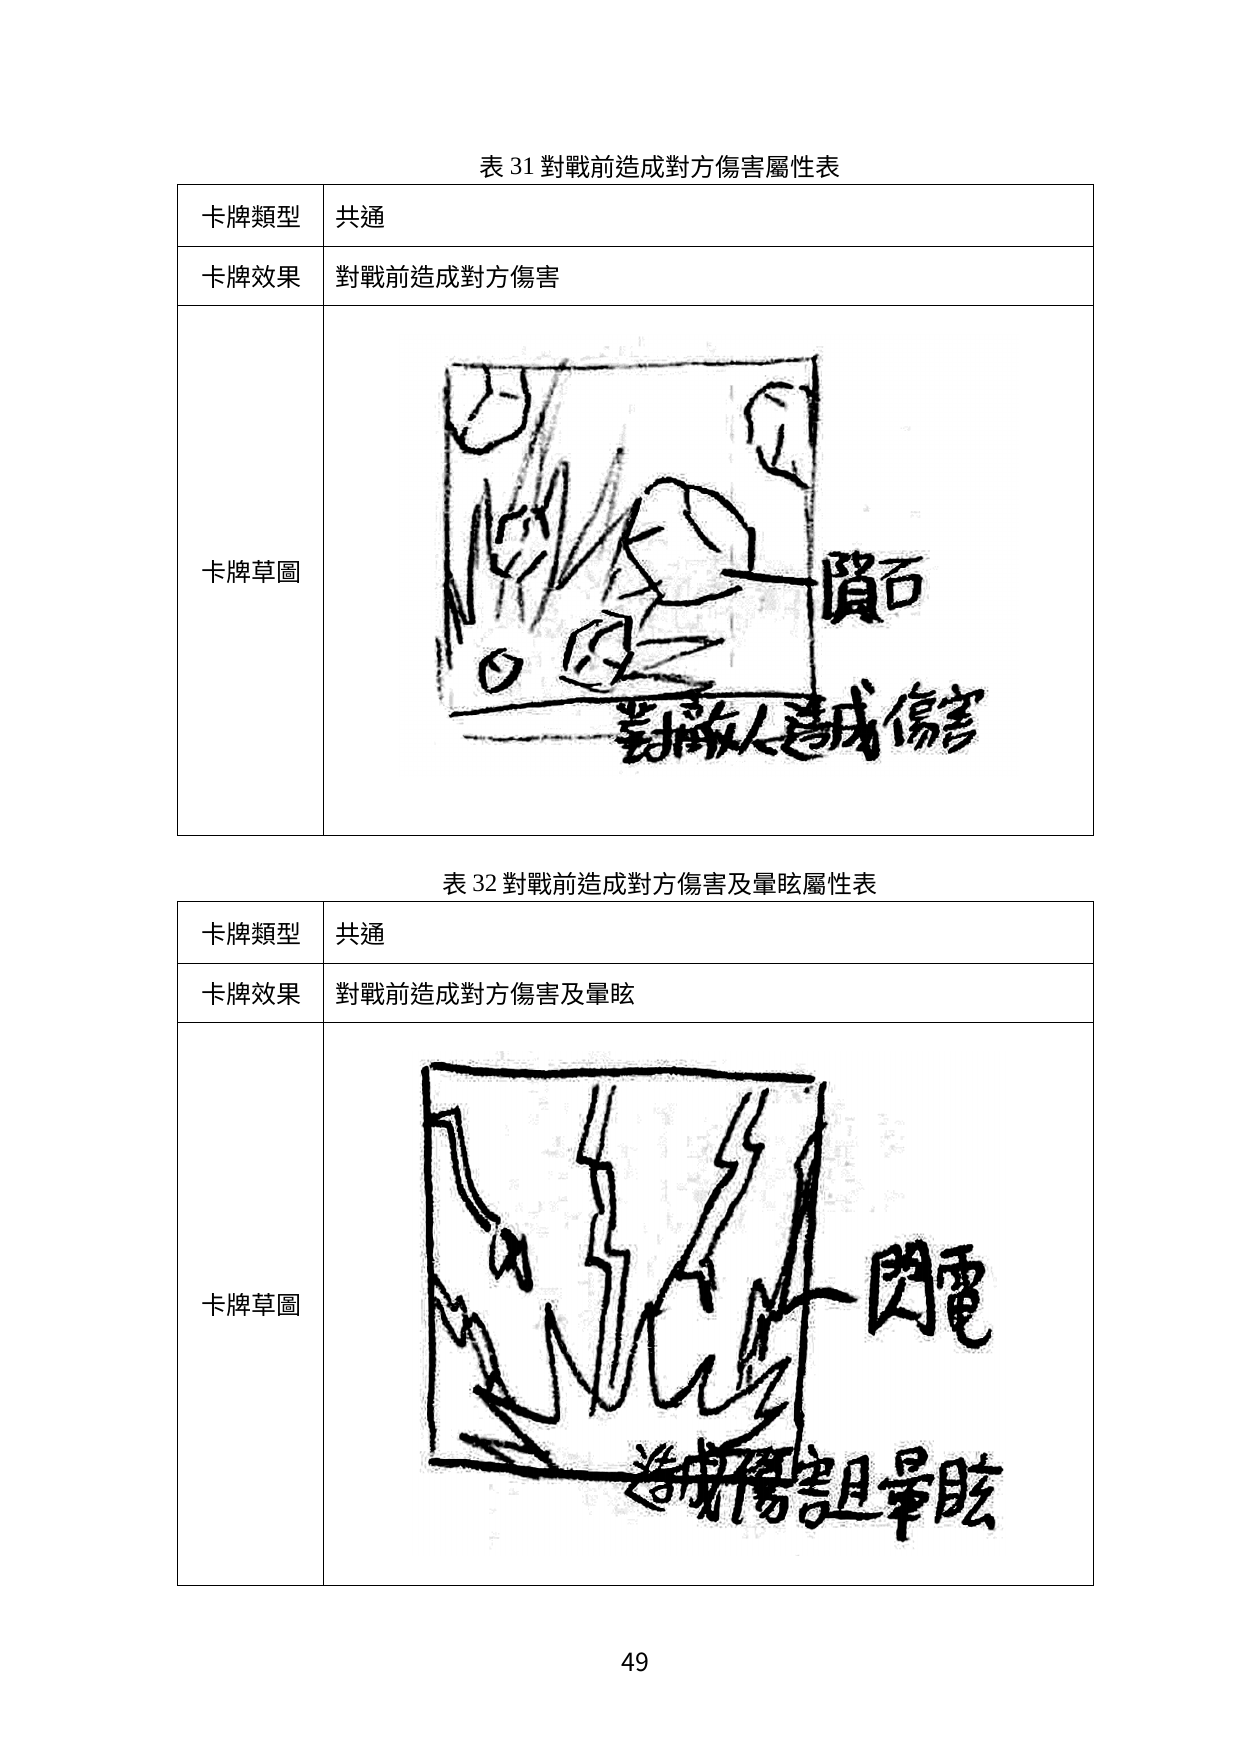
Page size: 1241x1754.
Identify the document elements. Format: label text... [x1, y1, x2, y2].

table_cell 卡牌效果 [178, 964, 323, 1022]
table_cell 卡牌草圖 [178, 306, 323, 835]
text 表31 對戰前造成對方傷害屬性表 [177, 148, 1092, 184]
text 表32 對戰前造成對方傷害及暈眩屬性表 [177, 864, 1092, 901]
table_cell 卡牌效果 [178, 247, 323, 305]
table_cell 卡牌草圖 [178, 1023, 323, 1585]
table_header 共通 [324, 902, 1093, 963]
table_header 共通 [324, 185, 1093, 246]
table_cell [324, 306, 1093, 835]
table_cell 對戰前造成對方傷害及暈眩 [324, 964, 1093, 1022]
table_header 卡牌類型 [178, 902, 323, 963]
table_cell 對戰前造成對方傷害 [324, 247, 1093, 305]
picture [409, 1051, 1009, 1556]
table_cell [324, 1023, 1093, 1585]
picture [398, 334, 1020, 777]
table_header 卡牌類型 [178, 185, 323, 246]
